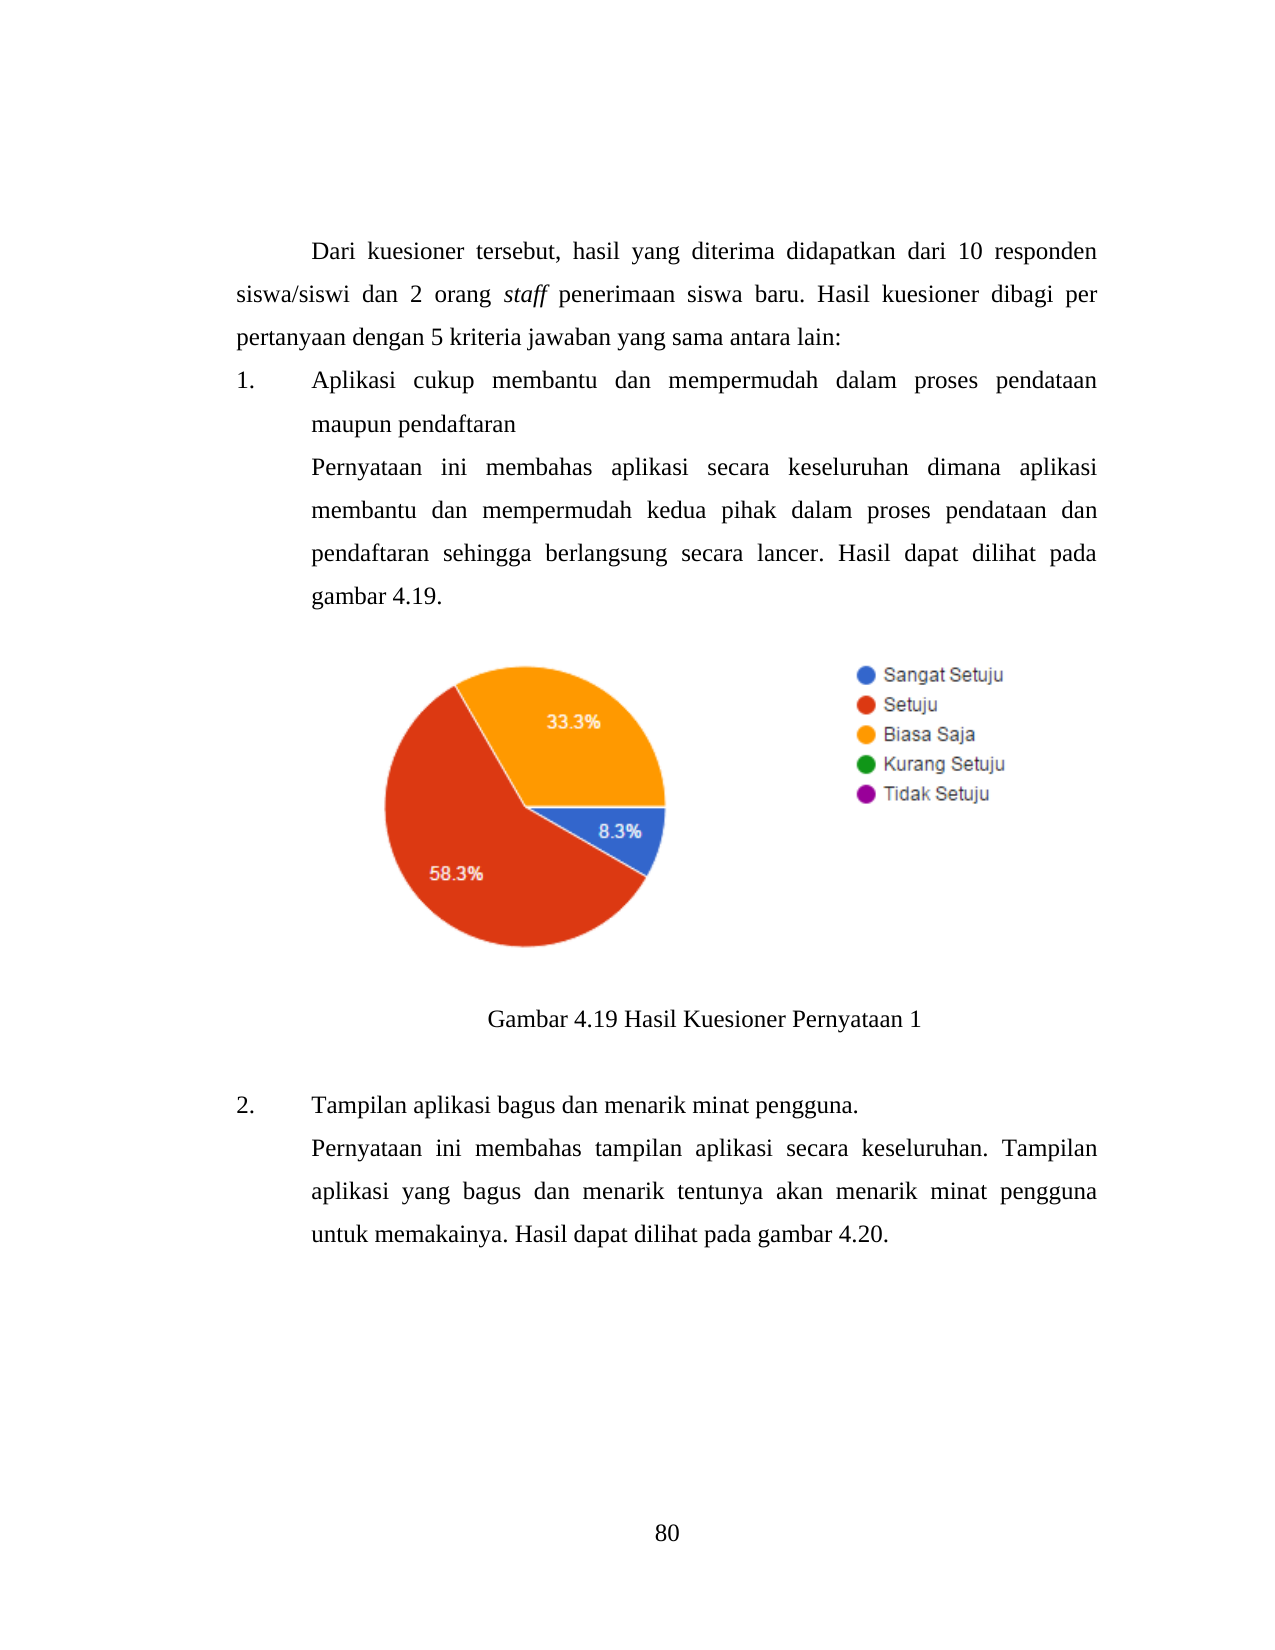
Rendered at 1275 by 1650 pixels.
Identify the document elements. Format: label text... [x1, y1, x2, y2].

text 2. Tampilan aplikasi bagus dan menarik minat pengguna. [236, 1090, 1098, 1119]
text Gambar 4.19 Hasil Kuesioner Pernyataan 1 [311, 1004, 1098, 1033]
text Pernyataan ini membahas aplikasi secara keseluruhan dimana aplikasi membantu dan mempermudah kedua pihak dalam proses pendataan dan pendaftaran sehingga berlangsung secara lancer. Hasil dapat dilihat pada gambar 4.19. [311, 452, 1098, 610]
picture [311, 624, 1105, 990]
text Dari kuesioner tersebut, hasil yang diterima didapatkan dari 10 responden siswa/siswi dan 2 orang staff penerimaan siswa baru. Hasil kuesioner dibagi per pertanyaan dengan 5 kriteria jawaban yang sama antara lain: [236, 236, 1098, 351]
text Pernyataan ini membahas tampilan aplikasi secara keseluruhan. Tampilan aplikasi yang bagus dan menarik tentunya akan menarik minat pengguna untuk memakainya. Hasil dapat dilihat pada gambar 4.20. [311, 1133, 1098, 1248]
list Aplikasi cukup membantu dan mempermudah dalam proses pendataan maupun pendaftaran [236, 366, 1098, 437]
